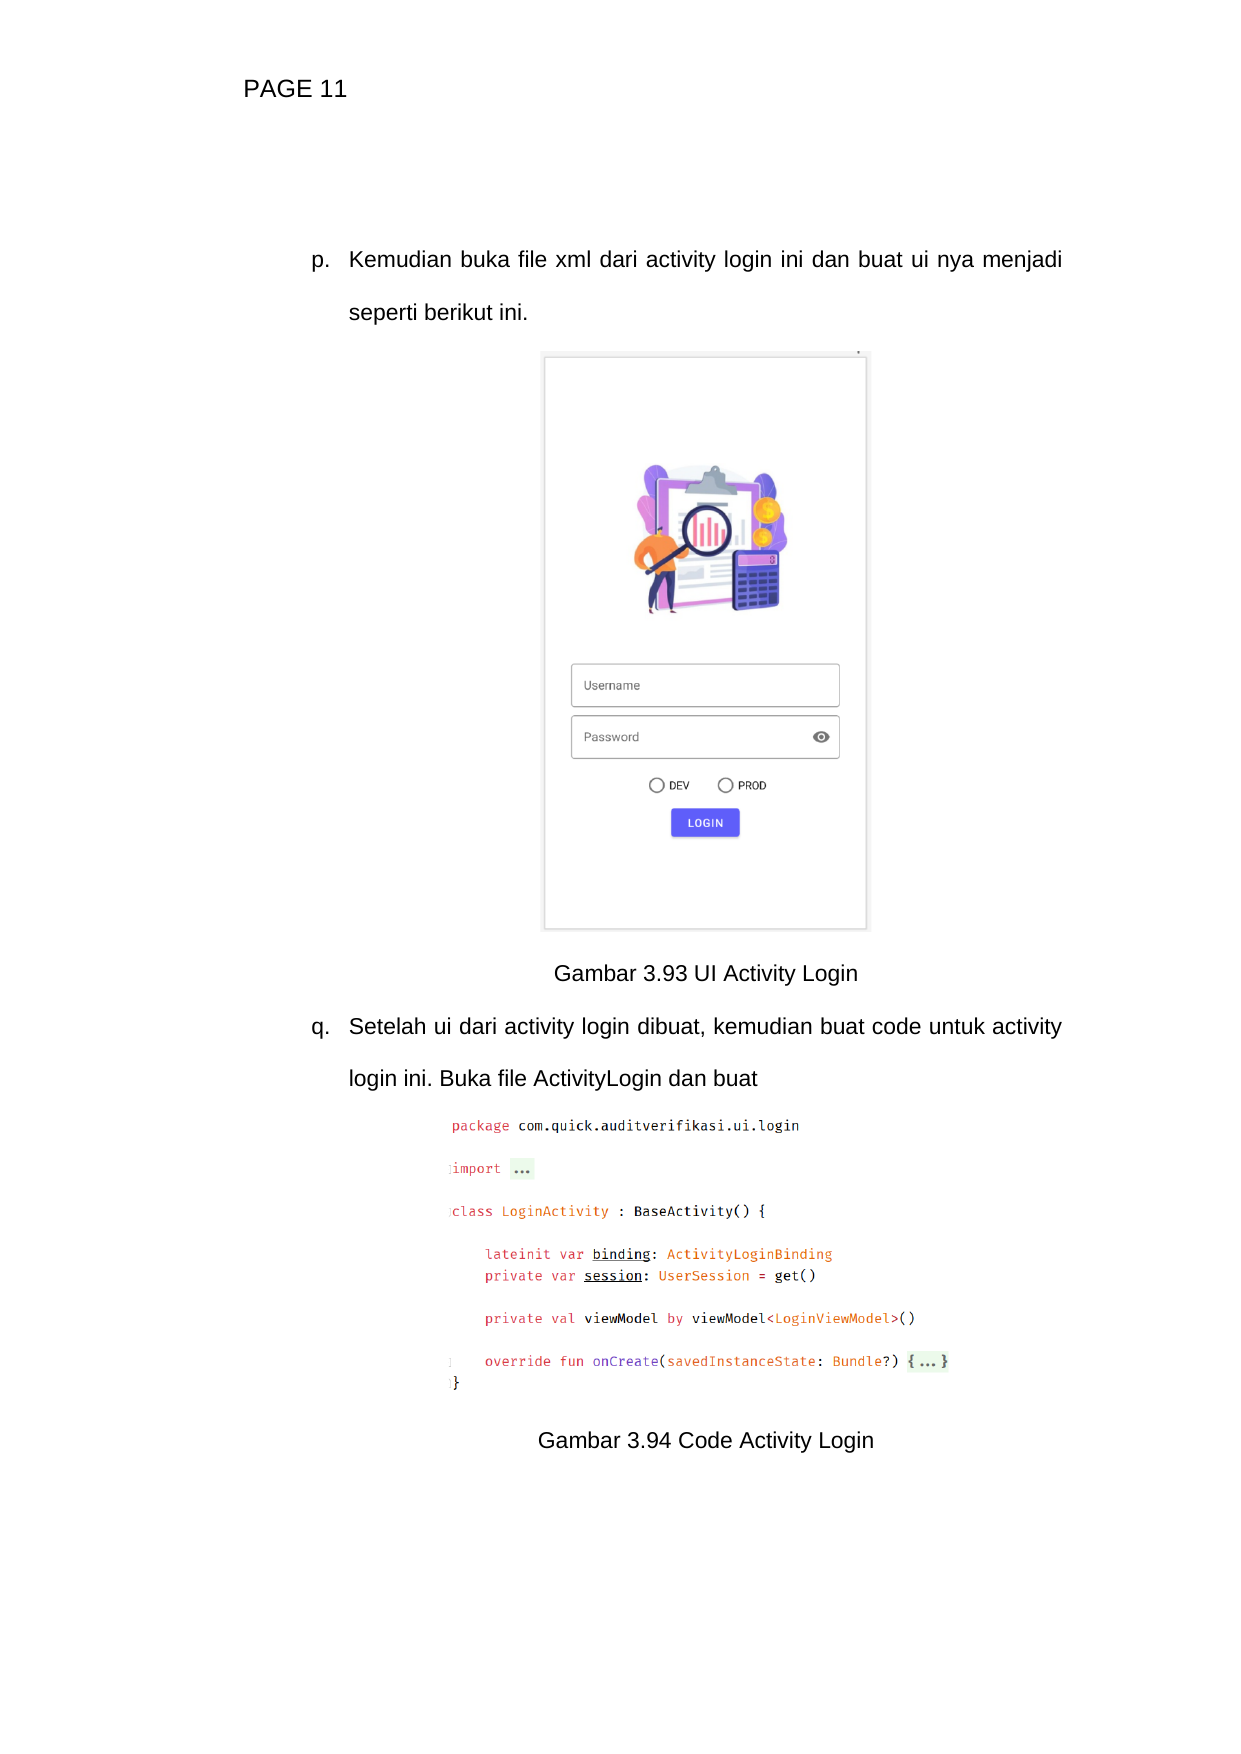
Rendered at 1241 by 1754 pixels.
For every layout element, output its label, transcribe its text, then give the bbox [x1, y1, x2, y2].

title Setelah ui dari activity login dibuat, kemudian buat code untuk activity login ini. Buka file ActivityLogin dan buat [311, 1013, 1063, 1092]
picture [448, 1118, 964, 1399]
picture [540, 351, 872, 932]
title Kemudian buka file xml dari activity login ini dan buat ui nya menjadi seperti berikut ini. [311, 246, 1063, 325]
